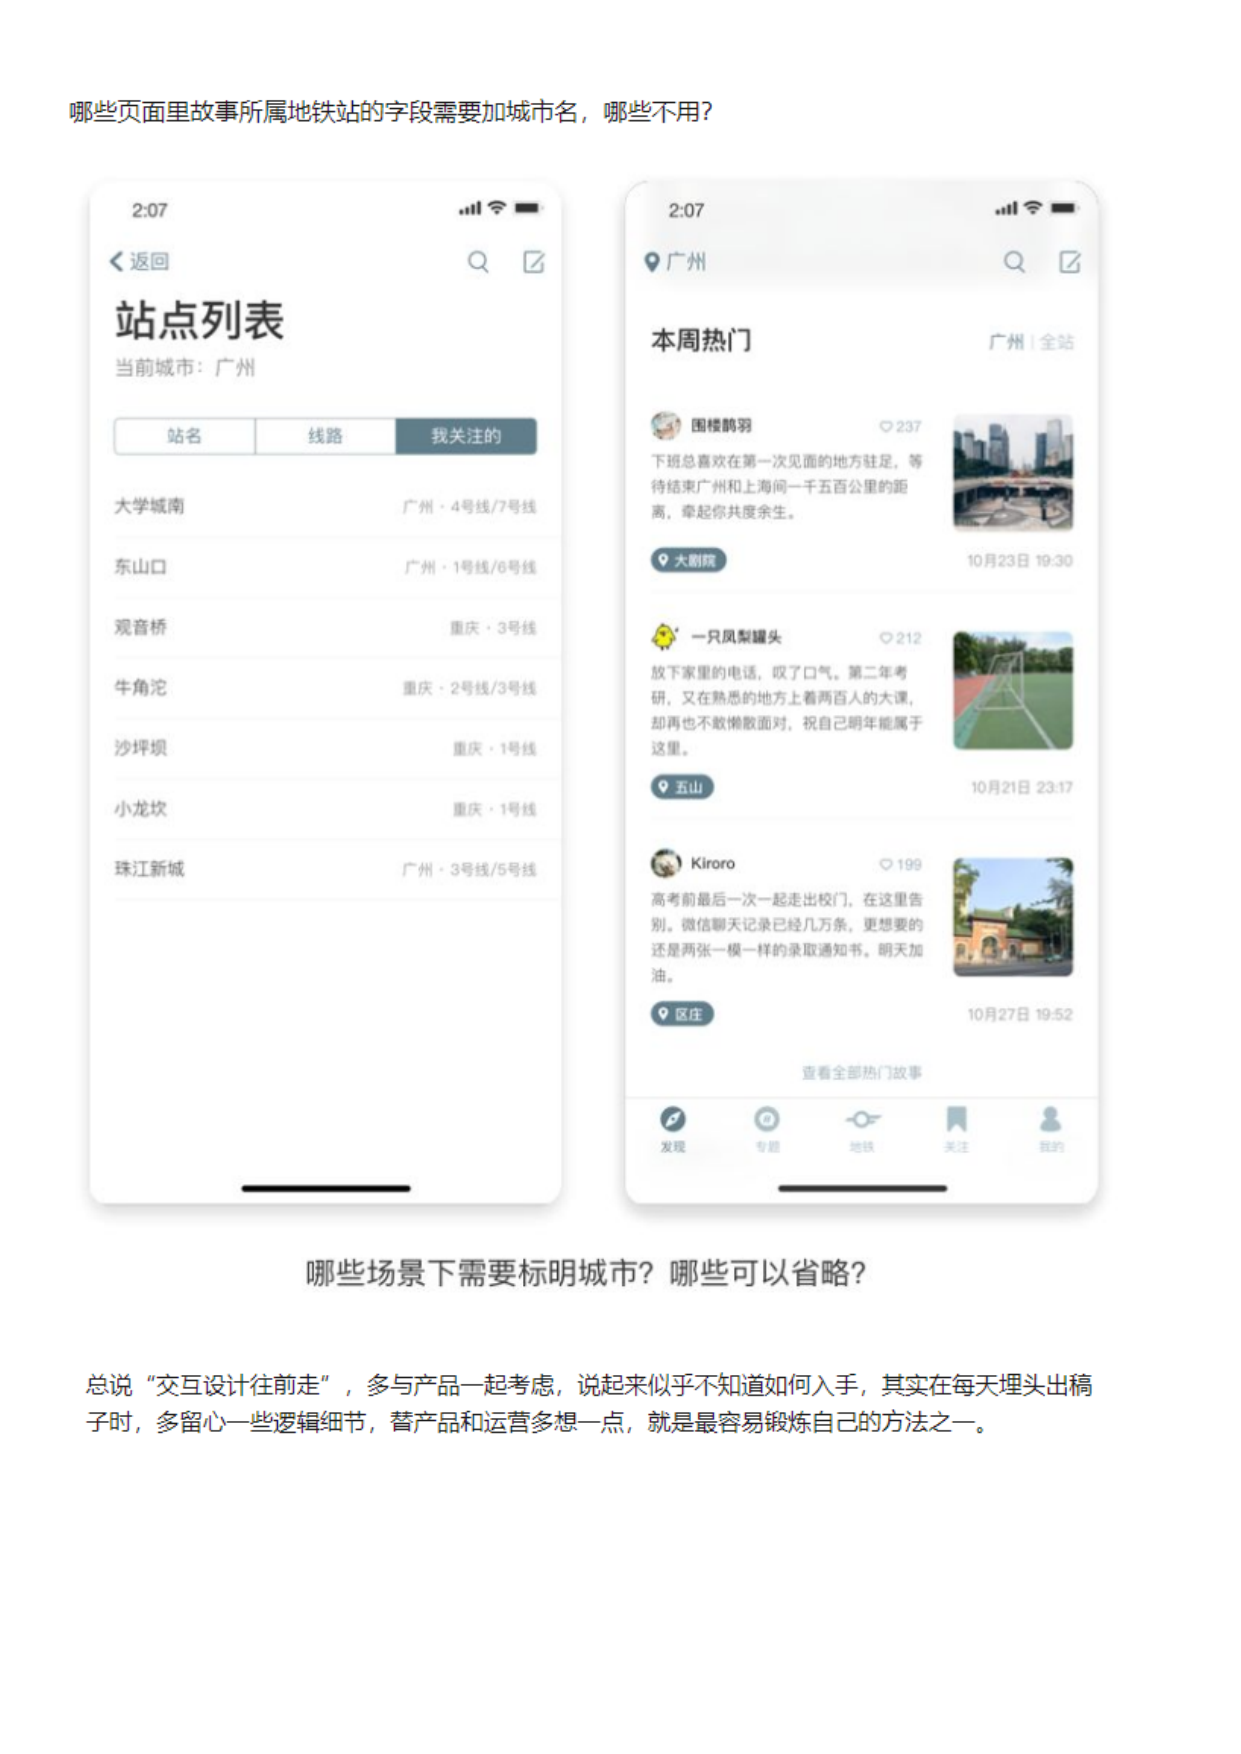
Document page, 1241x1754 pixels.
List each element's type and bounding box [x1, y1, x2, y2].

picture [59, 64, 1181, 1323]
picture [59, 1332, 1181, 1463]
